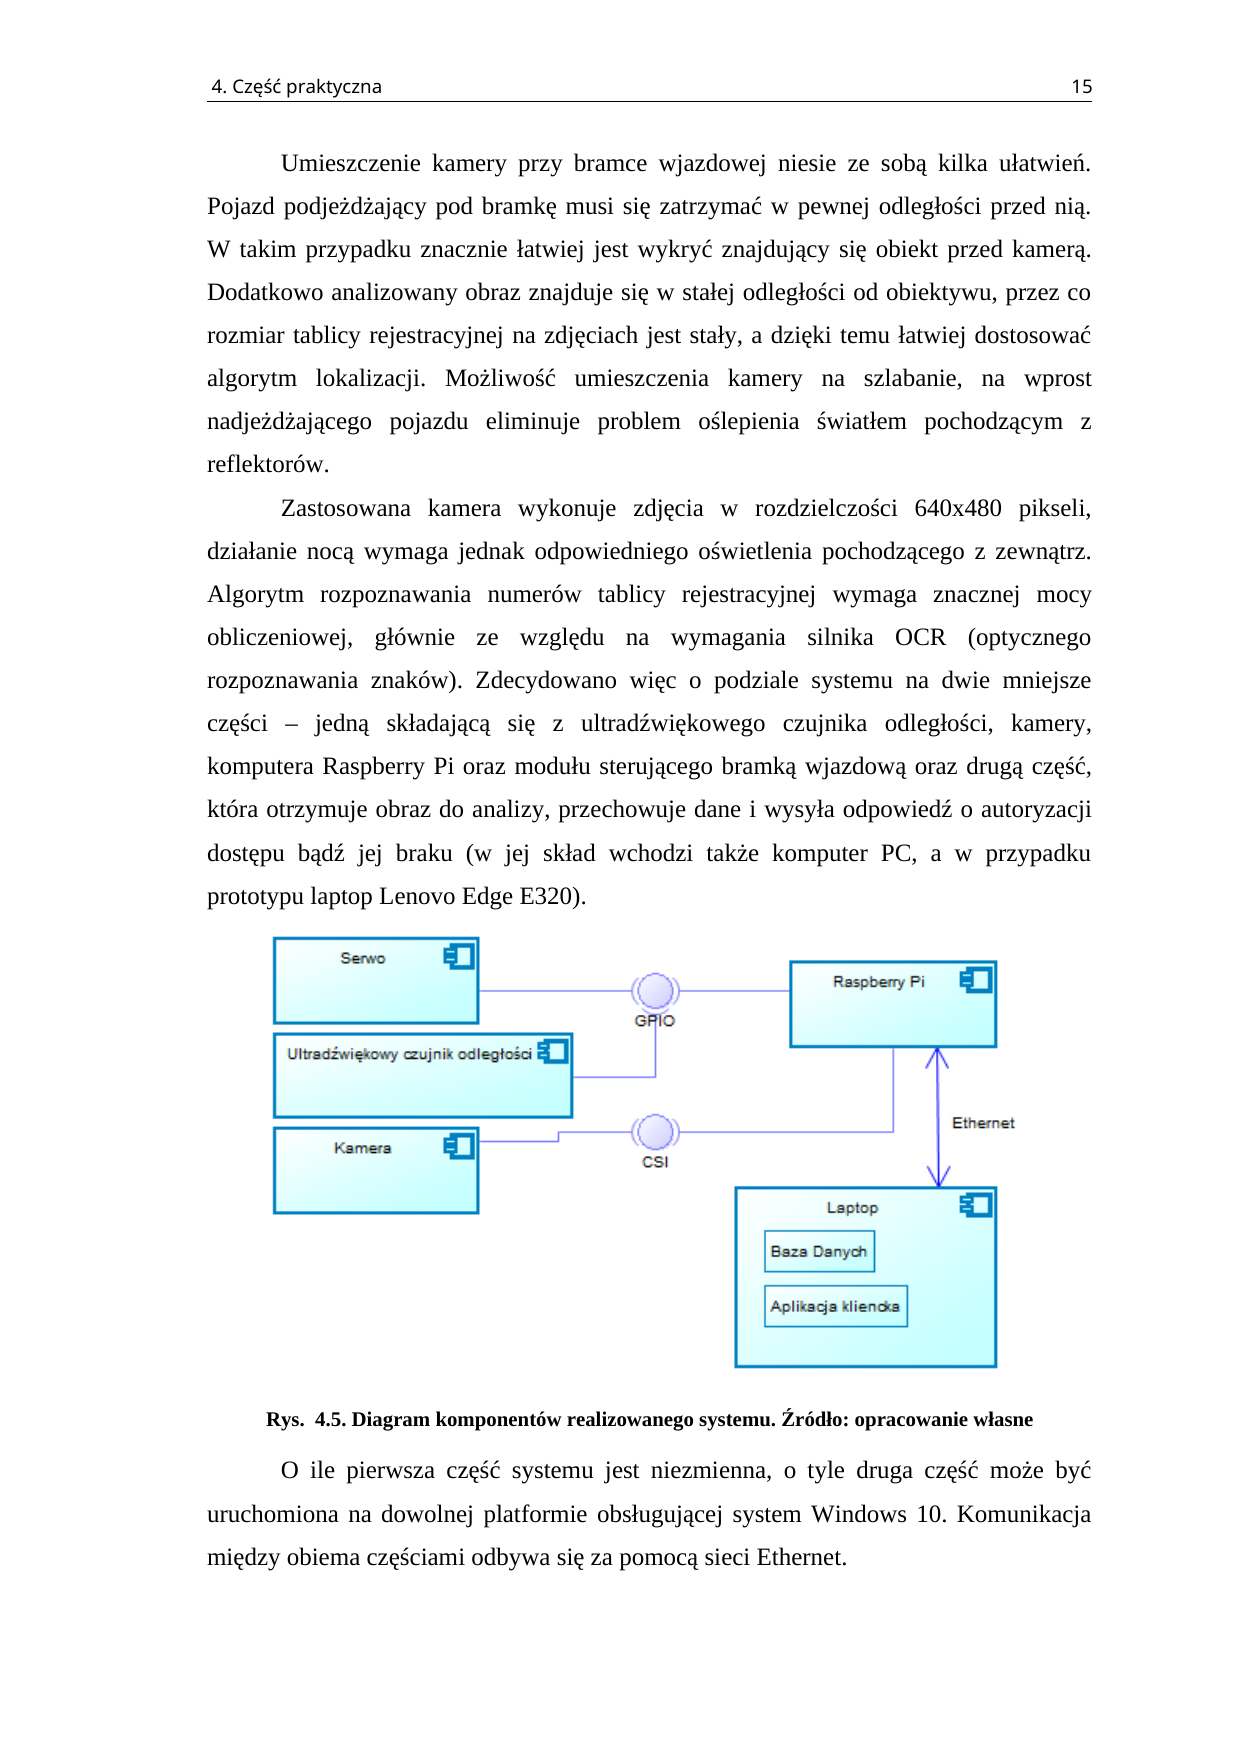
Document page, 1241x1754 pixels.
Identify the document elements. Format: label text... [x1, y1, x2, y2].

picture [267, 923, 1032, 1381]
text O ile pierwsza część systemu jest niezmienna, o tyle druga część może być uruchomiona na dowolnej platformie obsługującej system Windows 10. Komunikacja między obiema częściami odbywa się za pomocą sieci Ethernet. [207, 1456, 1092, 1571]
text Umieszczenie kamery przy bramce wjazdowej niesie ze sobą kilka ułatwień. Pojazd podjeżdżający pod bramkę musi się zatrzymać w pewnej odległości przed nią. W takim przypadku znacznie łatwiej jest wykryć znajdujący się obiekt przed kamerą. Dodatkowo analizowany obraz znajduje się w stałej odległości od obiektywu, przez co rozmiar tablicy rejestracyjnej na zdjęciach jest stały, a dzięki temu łatwiej dostosować algorytm lokalizacji. Możliwość umieszczenia kamery na szlabanie, na wprost nadjeżdżającego pojazdu eliminuje problem oślepienia światłem pochodzącym z reflektorów. [207, 148, 1092, 478]
text Zastosowana kamera wykonuje zdjęcia w rozdzielczości 640x480 pikseli, działanie nocą wymaga jednak odpowiedniego oświetlenia pochodzącego z zewnątrz. Algorytm rozpoznawania numerów tablicy rejestracyjnej wymaga znacznej mocy obliczeniowej, głównie ze względu na wymagania silnika OCR (optycznego rozpoznawania znaków). Zdecydowano więc o podziale systemu na dwie mniejsze części – jedną składającą się z ultradźwiękowego czujnika odległości, kamery, komputera Raspberry Pi oraz modułu sterującego bramką wjazdową oraz drugą część, która otrzymuje obraz do analizy, przechowuje dane i wysyła odpowiedź o autoryzacji dostępu bądź jej braku (w jej skład wchodzi także komputer PC, a w przypadku prototypu laptop Lenovo Edge E320). [207, 493, 1092, 909]
